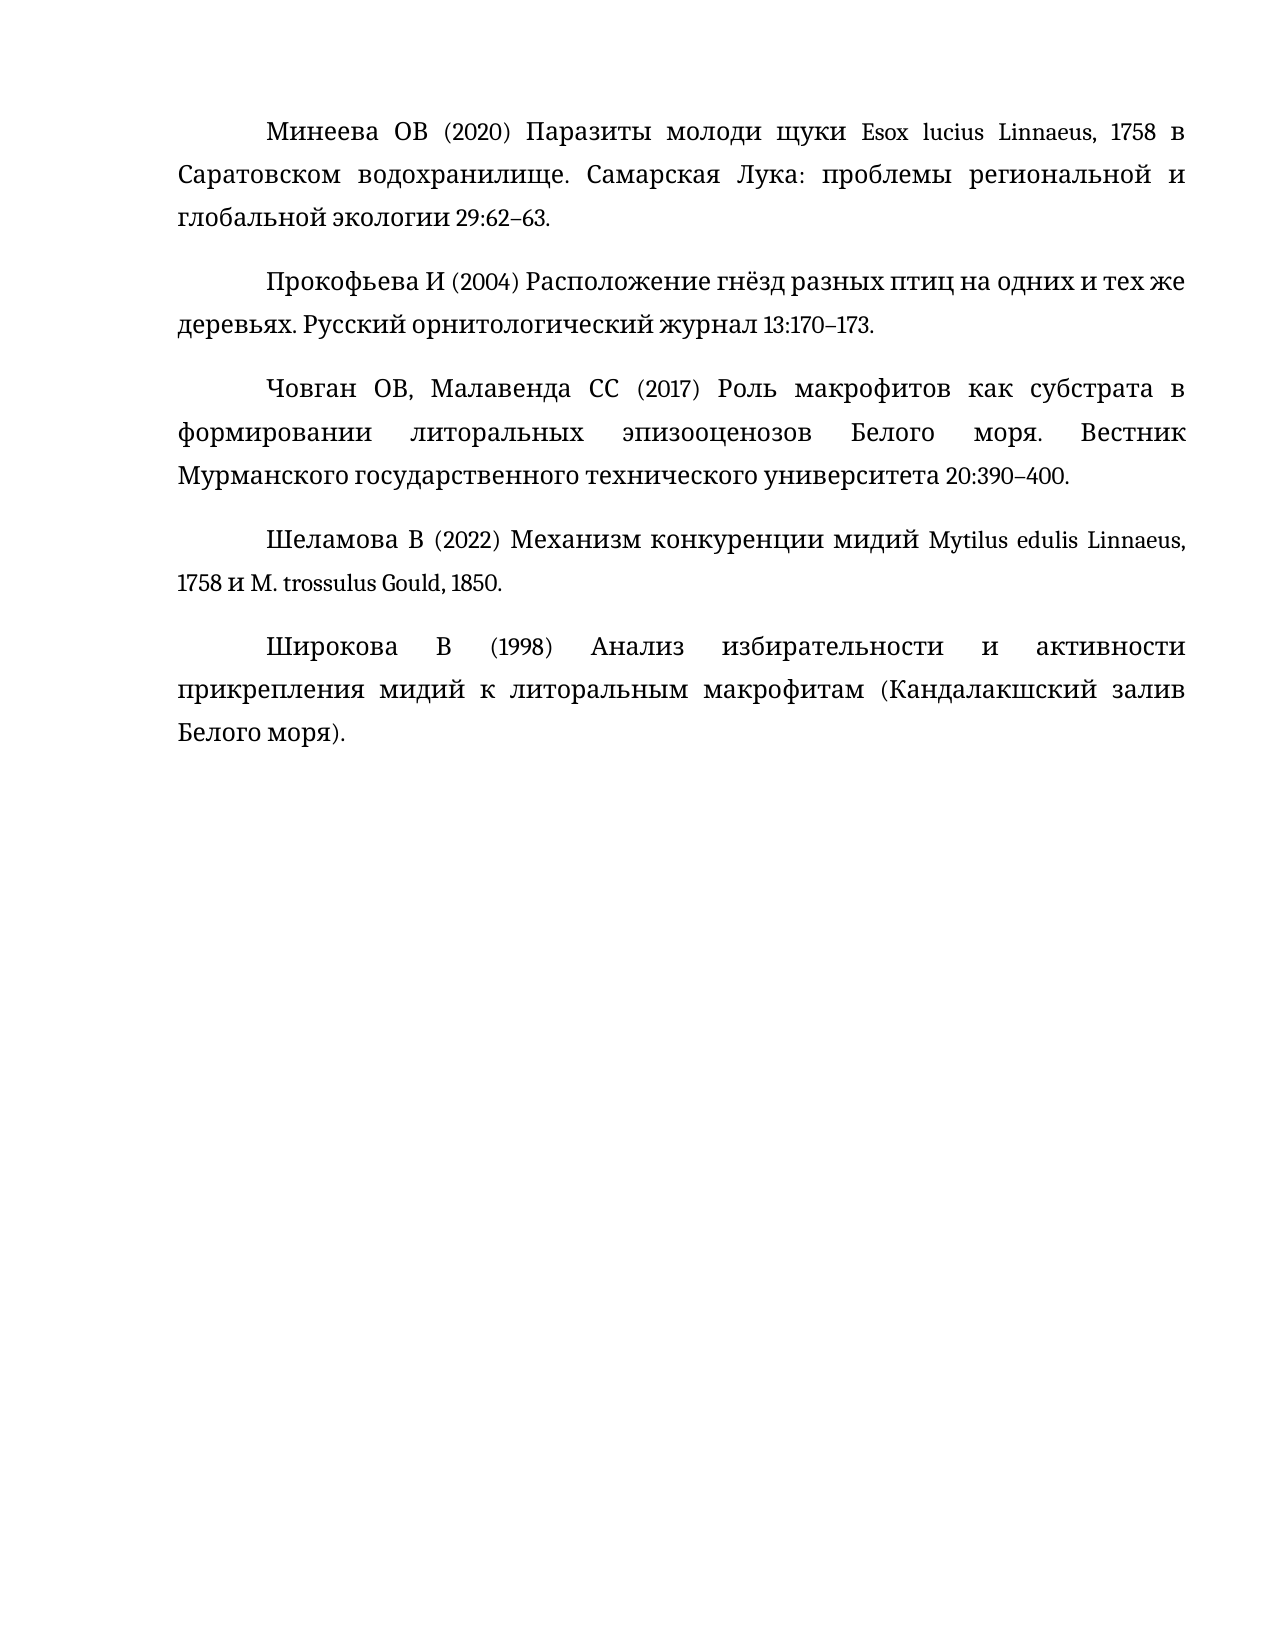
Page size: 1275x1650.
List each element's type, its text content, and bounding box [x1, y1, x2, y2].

text Човган ОВ, Малавенда СС (2017) Роль макрофитов как субстрата в формировании литоральных эпизооценозов Белого моря. Вестник Мурманского государственного технического университета 20:390–400. [177, 375, 1186, 490]
text Минеева ОВ (2020) Паразиты молоди щуки Esox lucius Linnaeus, 1758 в Саратовском водохранилище. Самарская Лука: проблемы региональной и глобальной экологии 29:62–63. [177, 118, 1186, 233]
text Прокофьева И (2004) Расположение гнёзд разных птиц на одних и тех же деревьях. Русский орнитологический журнал 13:170–173. [177, 268, 1186, 340]
text Широкова В (1998) Анализ избирательности и активности прикрепления мидий к литоральным макрофитам (Кандалакшский залив Белого моря). [177, 633, 1186, 748]
text Шеламова В (2022) Механизм конкуренции мидий Mytilus edulis Linnaeus, 1758 и M. trossulus Gould, 1850. [177, 526, 1186, 597]
